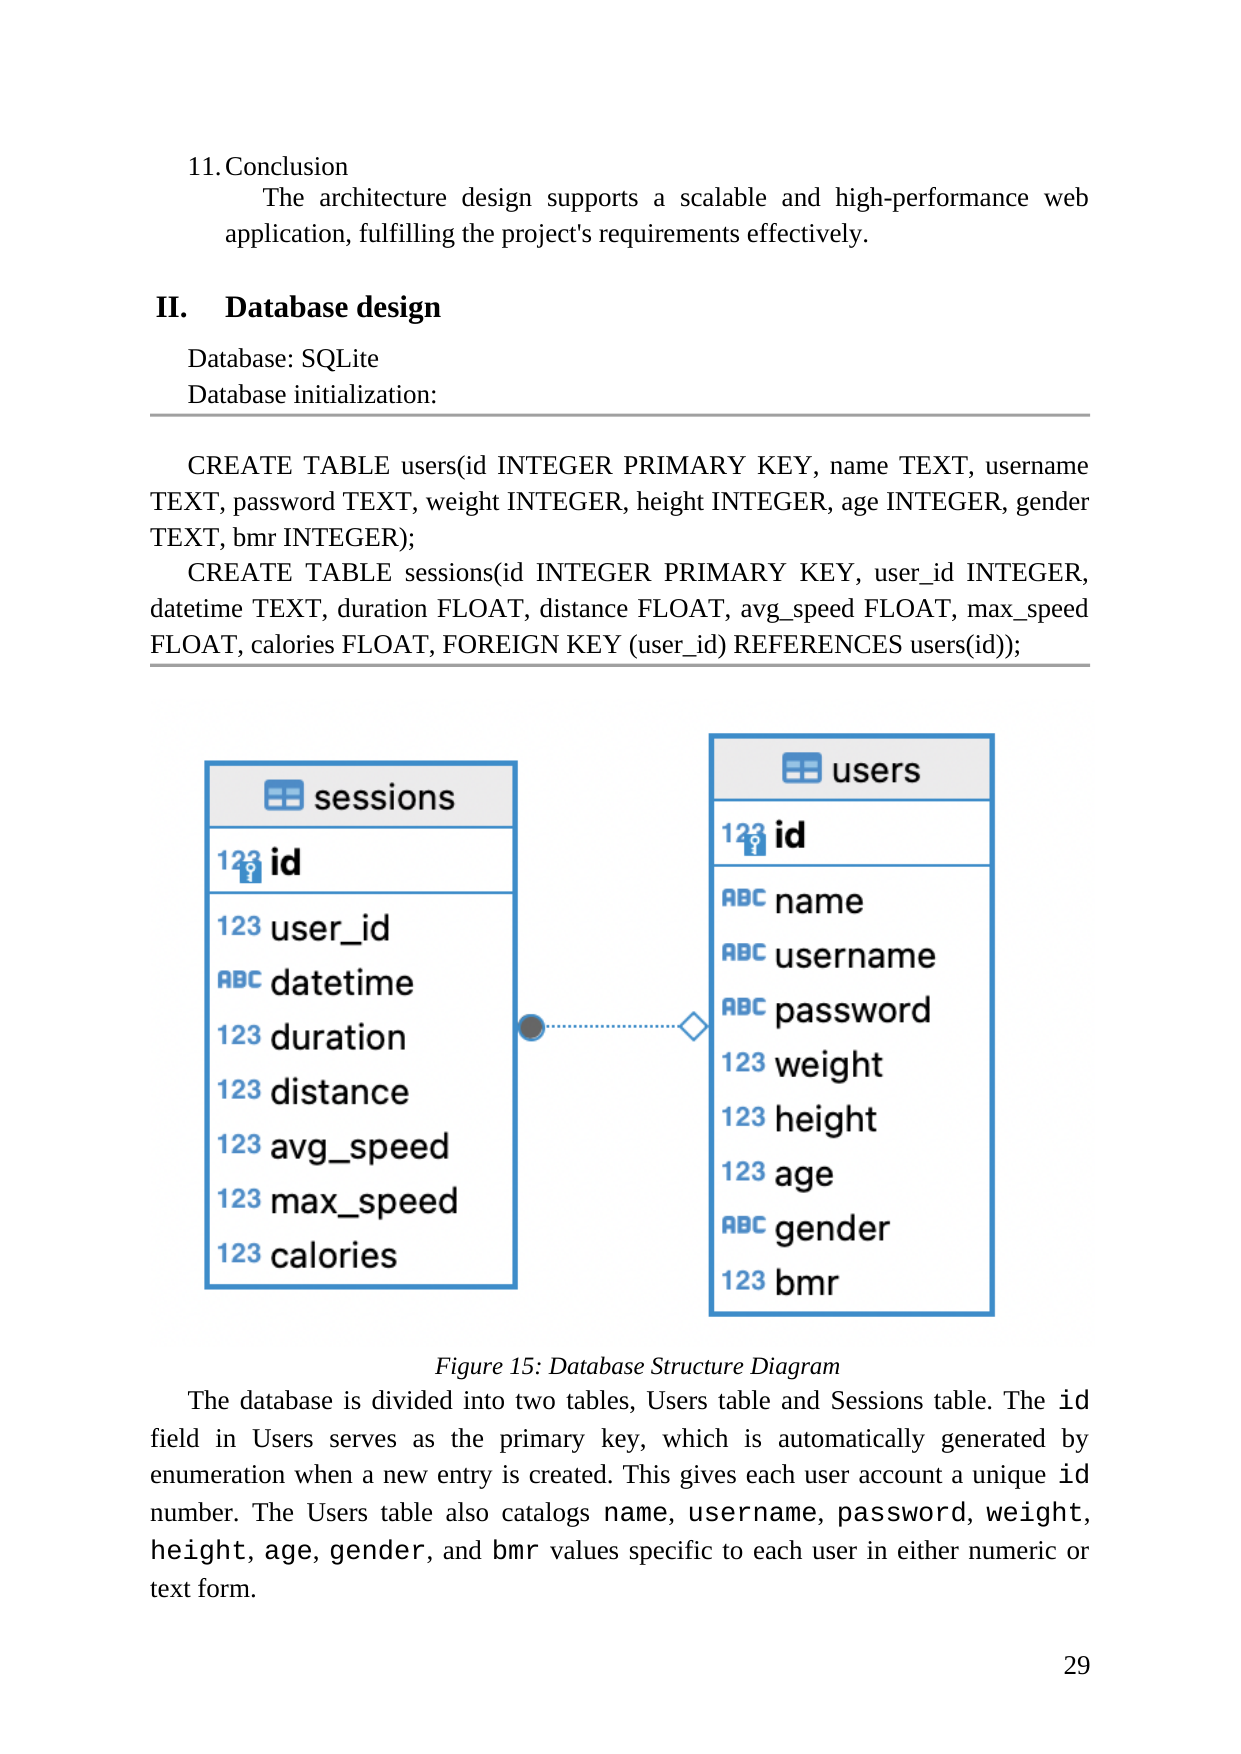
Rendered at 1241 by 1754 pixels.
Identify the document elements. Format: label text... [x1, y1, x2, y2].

text Database initialization: [150, 378, 1090, 409]
subtitle Conclusion [187, 150, 1090, 181]
text The database is divided into two tables, Users table and Sessions table. The id field in Users serves as the primary key, which is automatically generated by enumeration when a new entry is created. This gives each user account a unique id number. The Users table also catalogs name, username, password, weight, height, age, gender, and bmr values specific to each user in either numeric or text form. [150, 1384, 1090, 1603]
text CREATE TABLE sessions(id INTEGER PRIMARY KEY, user_id INTEGER, datetime TEXT, duration FLOAT, distance FLOAT, avg_speed FLOAT, max_speed FLOAT, calories FLOAT, FOREIGN KEY (user_id) REFERENCES users(id)); [150, 556, 1090, 659]
picture [150, 699, 1096, 1347]
text CREATE TABLE users(id INTEGER PRIMARY KEY, name TEXT, username TEXT, password TEXT, weight INTEGER, height INTEGER, age INTEGER, gender TEXT, bmr INTEGER); [150, 449, 1090, 552]
subtitle Database design [187, 288, 1090, 324]
text Database: SQLite [150, 342, 1090, 373]
text The architecture design supports a scalable and high-performance web application, fulfilling the project's requirements effectively. [225, 181, 1090, 248]
subtitle Figure 15: Database Structure Diagram [150, 1351, 1090, 1380]
